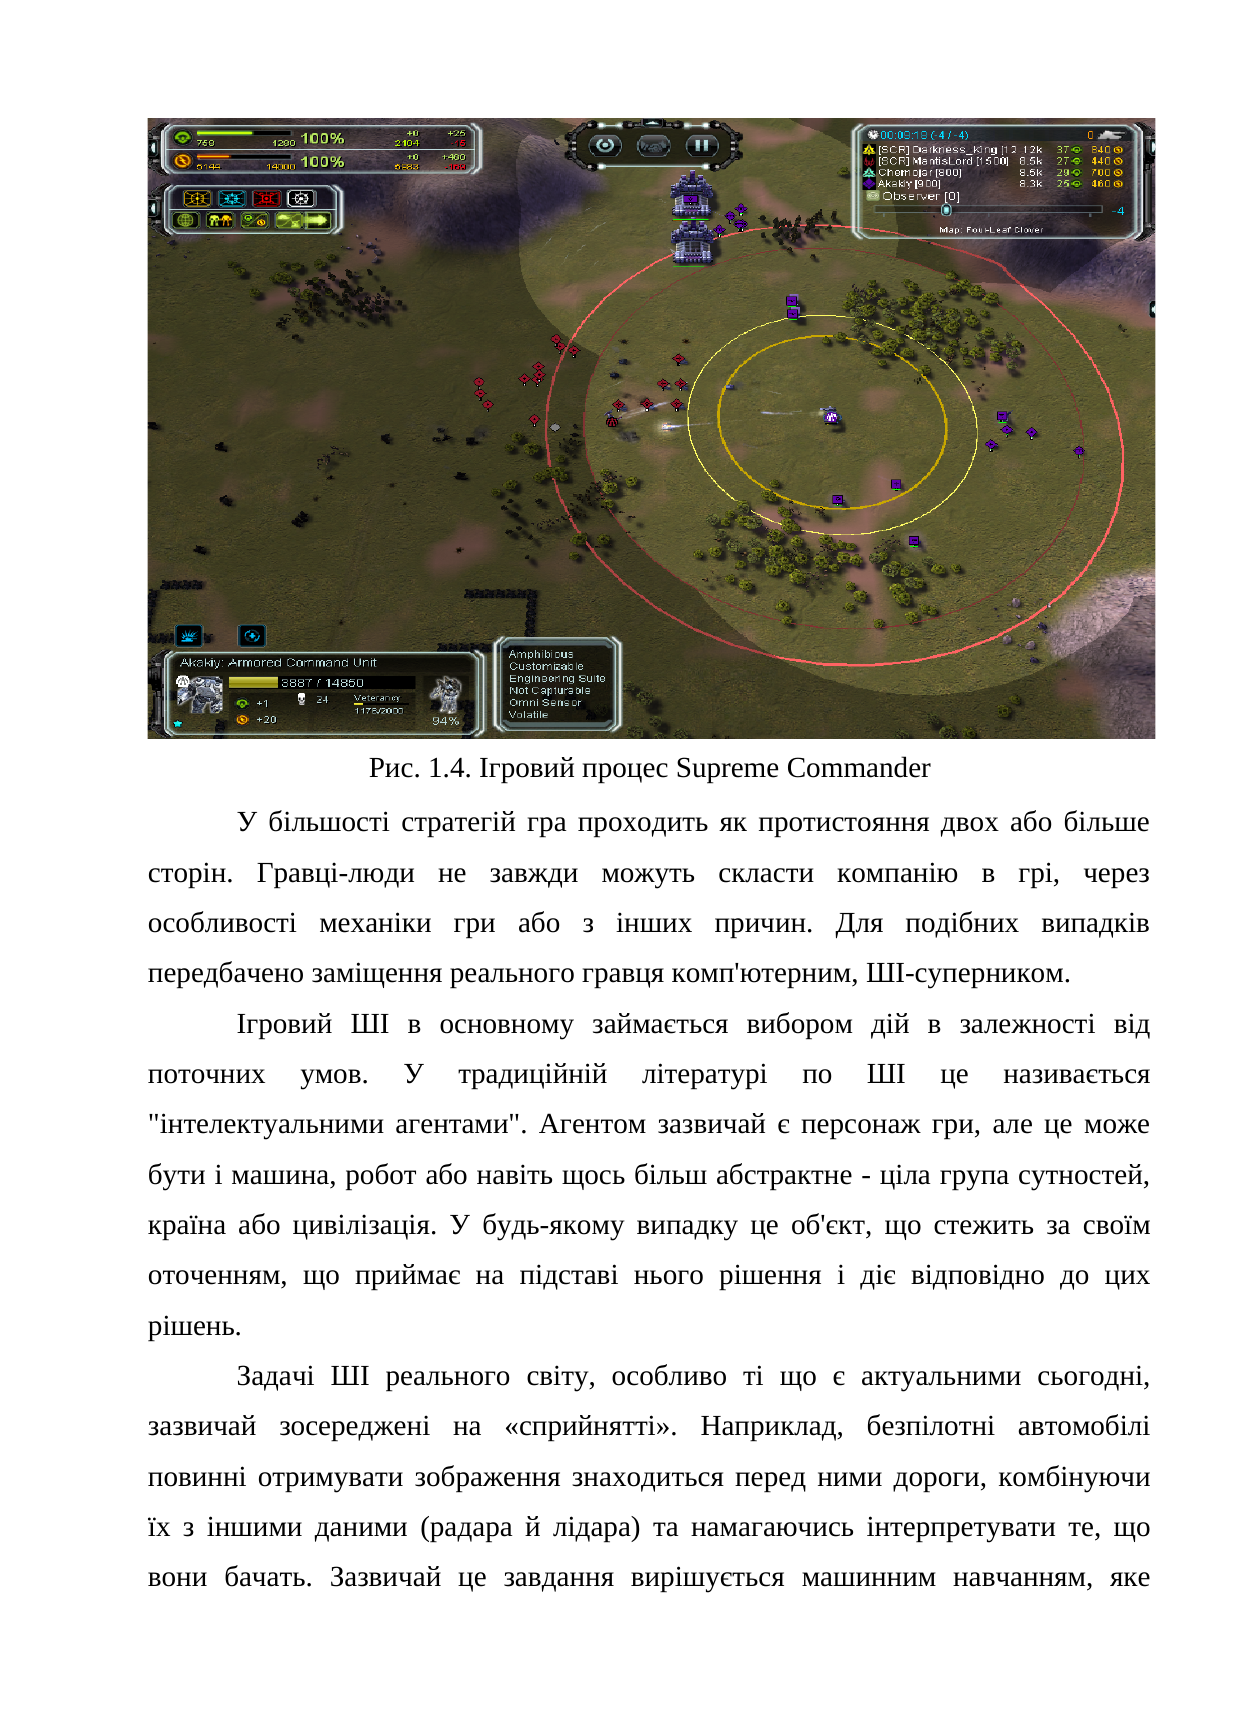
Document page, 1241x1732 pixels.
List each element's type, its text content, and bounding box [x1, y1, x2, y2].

text Рис. 1.4. Ігровий процес Supreme Commander [148, 750, 1152, 784]
text У більшості стратегій гра проходить як протистояння двох або більше сторін. Гравці-люди не завжди можуть скласти компанію в грі, через особливості механіки гри або з інших причин. Для подібних випадків передбачено заміщення реального гравця комп'ютерним, ШІ-суперником. [148, 804, 1152, 989]
text Ігровий ШІ в основному займається вибором дій в залежності від поточних умов. У традиційній літературі по ШІ це називається "інтелектуальними агентами". Агентом зазвичай є персонаж гри, але це може бути і машина, робот або навіть щось більш абстрактне - ціла група сутностей, країна або цивілізація. У будь-якому випадку це об'єкт, що стежить за своїм оточенням, що приймає на підставі нього рішення і діє відповідно до цих рішень. [148, 1006, 1152, 1341]
picture [147, 118, 1156, 739]
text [148, 1358, 1152, 1593]
